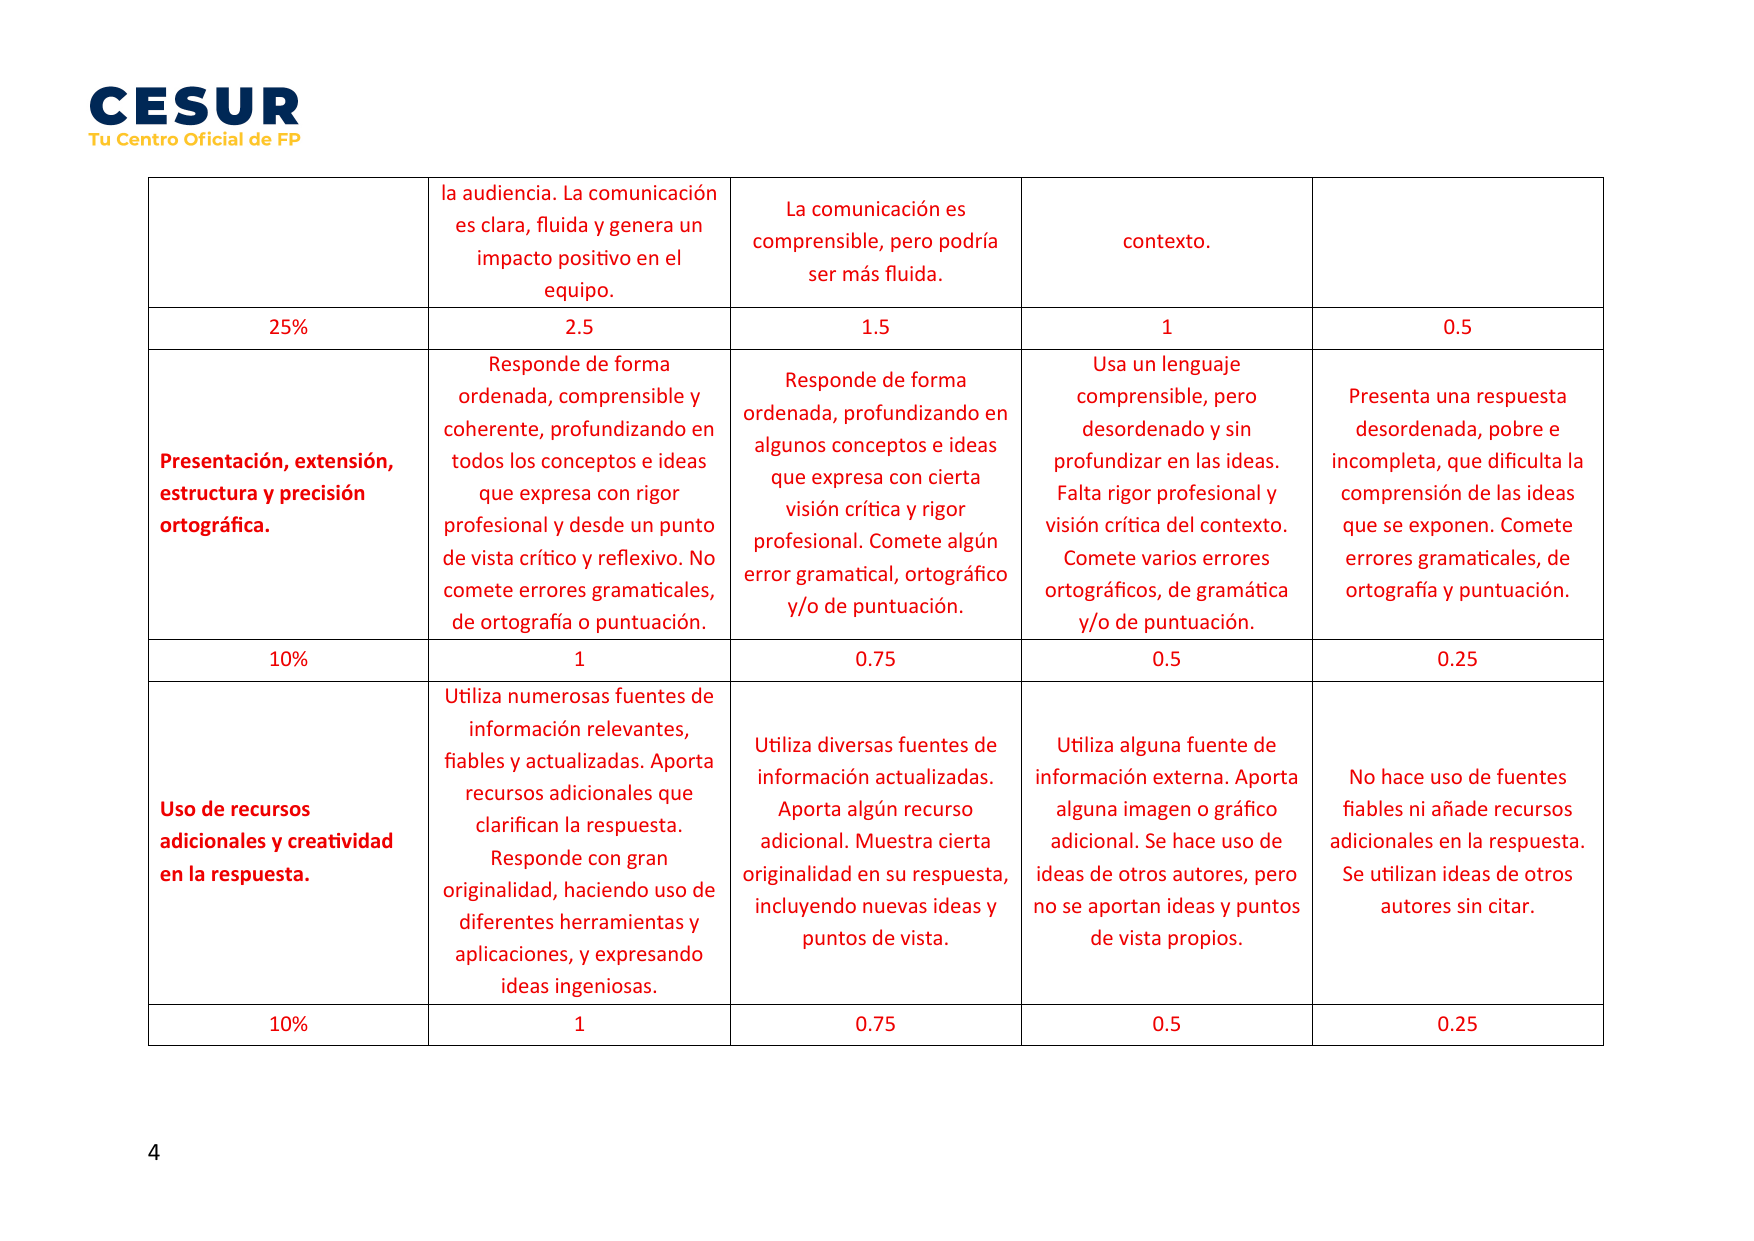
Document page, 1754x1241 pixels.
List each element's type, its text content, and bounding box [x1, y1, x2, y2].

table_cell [149, 178, 428, 307]
table_cell Utiliza numerosas fuentes de información relevantes, fiables y actualizadas. Aporta recursos adicionales que clarifican la respuesta. Responde con gran originalidad, haciendo uso de diferentes herramientas y aplicaciones, y expresando ideas ingeniosas. [429, 682, 730, 1004]
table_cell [1313, 178, 1603, 307]
table_cell 1.5 [731, 308, 1021, 348]
table_cell 0.5 [1022, 1005, 1312, 1045]
table_cell 0.75 [731, 1005, 1021, 1045]
table_cell 2.5 [429, 308, 730, 348]
table_cell 0.5 [1313, 308, 1603, 348]
table_cell 10% [149, 1005, 428, 1045]
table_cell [1022, 178, 1312, 307]
table_cell 0.25 [1313, 640, 1603, 681]
table_cell 1 [429, 640, 730, 681]
table_cell 0.5 [1022, 640, 1312, 681]
table_cell 1 [429, 1005, 730, 1045]
table_cell Responde de forma ordenada, profundizando en algunos conceptos e ideas que expresa con cierta visión crítica y rigor profesional. Comete algún error gramatical, ortográfico y/o de puntuación. [731, 350, 1021, 639]
table_cell Utiliza alguna fuente de información externa. Aporta alguna imagen o gráfico adicional. Se hace uso de ideas de otros autores, pero no se aportan ideas y puntos de vista propios. [1022, 682, 1312, 1004]
table_cell 10% [149, 640, 428, 681]
table_cell 1 [1022, 308, 1312, 348]
table_cell 0.75 [731, 640, 1021, 681]
picture [0, 27, 1211, 1241]
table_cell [429, 178, 730, 307]
table_cell 25% [149, 308, 428, 348]
table_cell Presenta una respuesta desordenada, pobre e incompleta, que dificulta la comprensión de las ideas que se exponen. Comete errores gramaticales, de ortografía y puntuación. [1313, 350, 1603, 639]
table_cell 0.25 [1313, 1005, 1603, 1045]
table_cell Presentación, extensión, estructura y precisión ortográfica. [149, 350, 428, 639]
table_cell Responde de forma ordenada, comprensible y coherente, profundizando en todos los conceptos e ideas que expresa con rigor profesional y desde un punto de vista crítico y reflexivo. No comete errores gramaticales, de ortografía o puntuación. [429, 350, 730, 639]
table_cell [731, 178, 1021, 307]
table_cell Uso de recursos adicionales y creatividad en la respuesta. [149, 682, 428, 1004]
table_cell Utiliza diversas fuentes de información actualizadas. Aporta algún recurso adicional. Muestra cierta originalidad en su respuesta, incluyendo nuevas ideas y puntos de vista. [731, 682, 1021, 1004]
table_cell No hace uso de fuentes fiables ni añade recursos adicionales en la respuesta. Se utilizan ideas de otros autores sin citar. [1313, 682, 1603, 1004]
table_cell Usa un lenguaje comprensible, pero desordenado y sin profundizar en las ideas. Falta rigor profesional y visión crítica del contexto. Comete varios errores ortográficos, de gramática y/o de puntuación. [1022, 350, 1312, 639]
